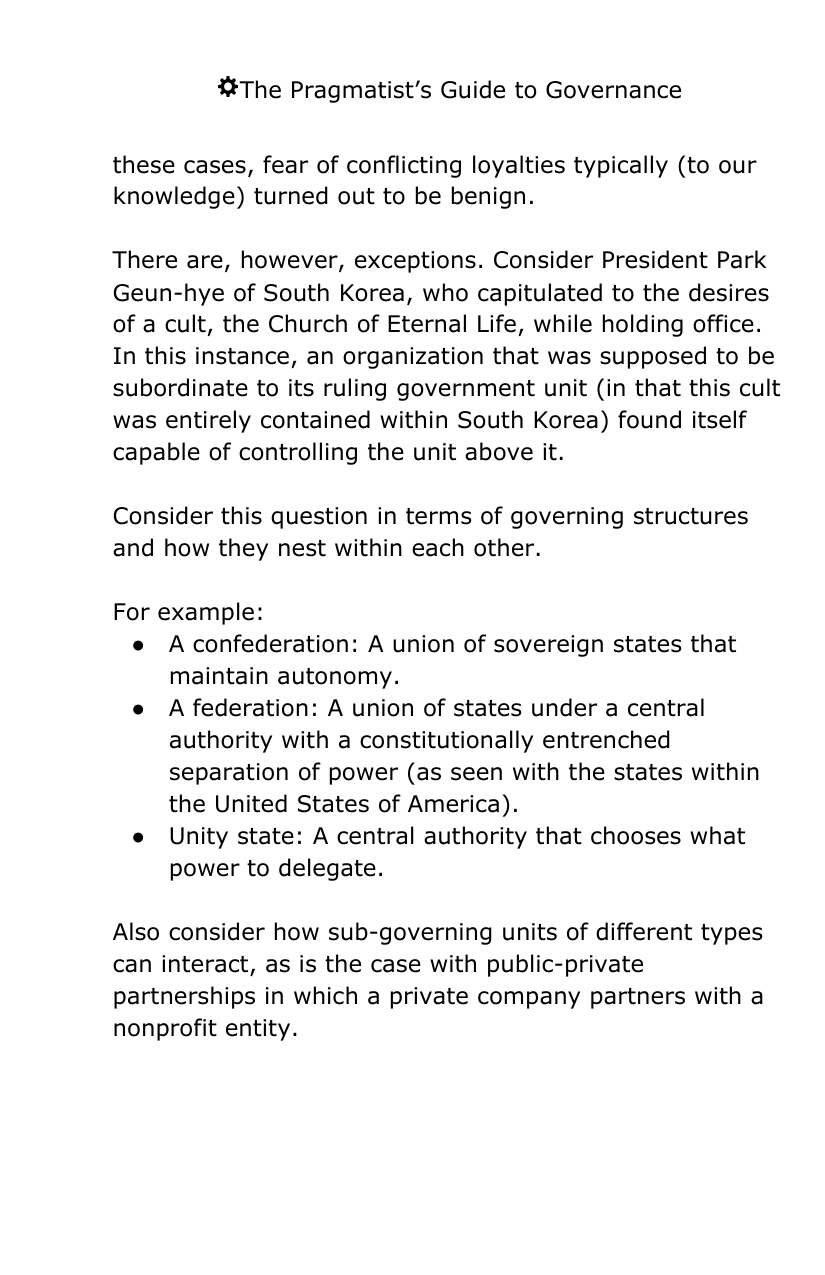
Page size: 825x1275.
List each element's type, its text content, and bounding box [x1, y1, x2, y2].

list A federation: A union of states under a central authority with a constitutionally entrenched separation of power (as seen with the states within the United States of America). [131, 694, 787, 817]
list A confederation: A union of sovereign states that maintain autonomy. [131, 630, 787, 689]
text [112, 150, 787, 210]
text Consider this question in terms of governing structures and how they nest within each other. [112, 502, 787, 562]
text Also consider how sub-governing units of different types can interact, as is the case with public-private partnerships in which a private company partners with a nonprofit entity. [112, 917, 787, 1041]
text For example: [112, 598, 787, 626]
text There are, however, exceptions. Consider President Park Geun-hye of South Korea, who capitulated to the desires of a cult, the Church of Eternal Life, while holding office. In this instance, an organization that was supposed to be subordinate to its ruling government unit (in that this cult was entirely contained within South Korea) found itself capable of controlling the unit above it. [112, 246, 787, 466]
list Unity state: A central authority that chooses what power to delegate. [131, 822, 787, 881]
picture [217, 75, 239, 98]
